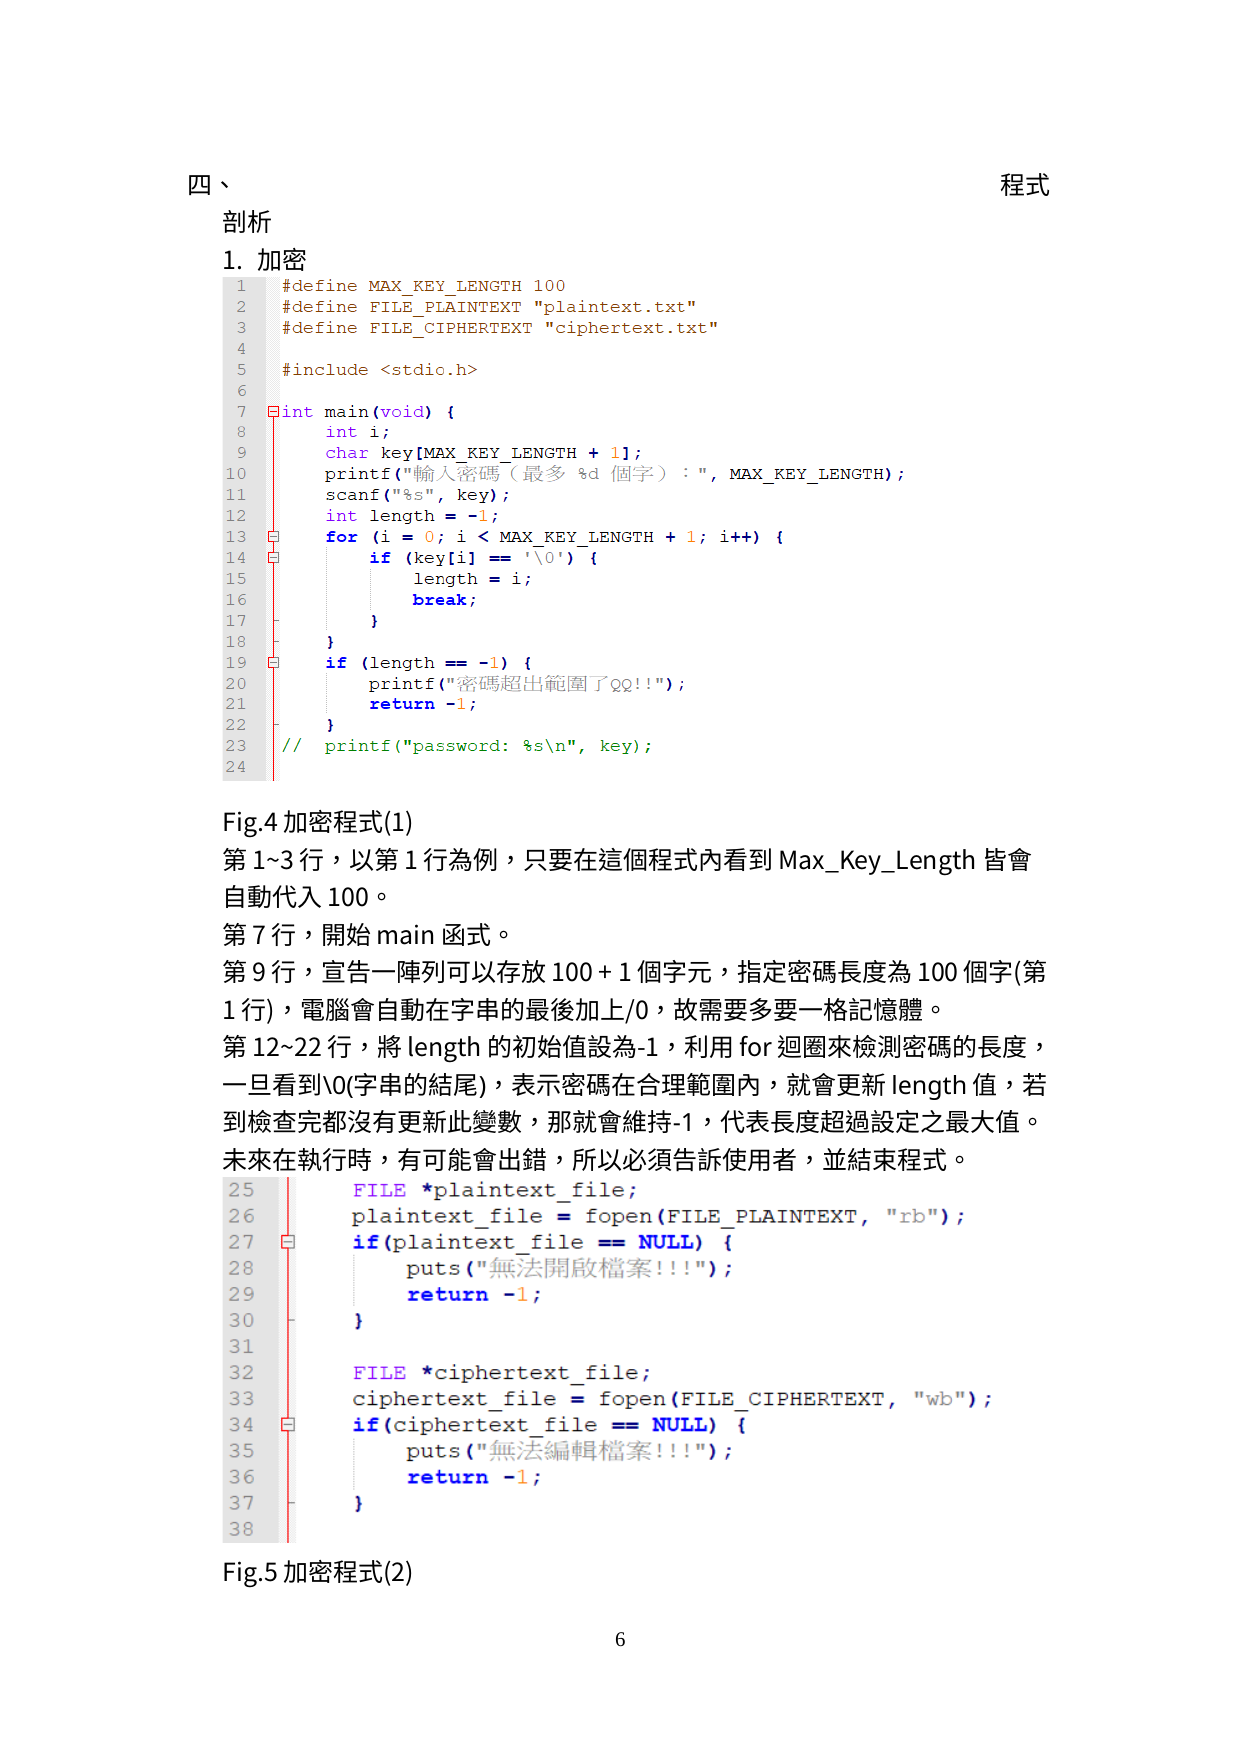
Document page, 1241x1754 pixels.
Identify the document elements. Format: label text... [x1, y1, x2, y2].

list 第7行，開始main函式。 [223, 914, 1053, 952]
picture [222, 277, 1088, 781]
list 第9行，宣告一陣列可以存放100 + 1個字元，指定密碼長度為100個字(第1行)，電腦會自動在字串的最後加上/0，故需要多要一格記憶體。 [223, 952, 1053, 1027]
list 未來在執行時，有可能會出錯，所以必須告訴使用者，並結束程式。 [223, 1139, 1053, 1177]
list 加密 [222, 239, 1053, 277]
list Fig.5加密程式(2) [223, 1552, 1053, 1589]
picture [222, 1177, 1088, 1543]
list Fig.4加密程式(1) [223, 802, 1053, 839]
list 第12~22行，將length的初始值設為-1，利用for迴圈來檢測密碼的長度，一旦看到\0(字串的結尾)，表示密碼在合理範圍內，就會更新length值，若到檢查完都沒有更新此變數，那就會維持-1，代表長度超過設定之最大值。 [223, 1027, 1053, 1139]
list 第1~3行，以第1行為例，只要在這個程式內看到Max_Key_Length皆會自動代入100。 [223, 839, 1053, 914]
list 程式剖析 [187, 164, 1053, 239]
